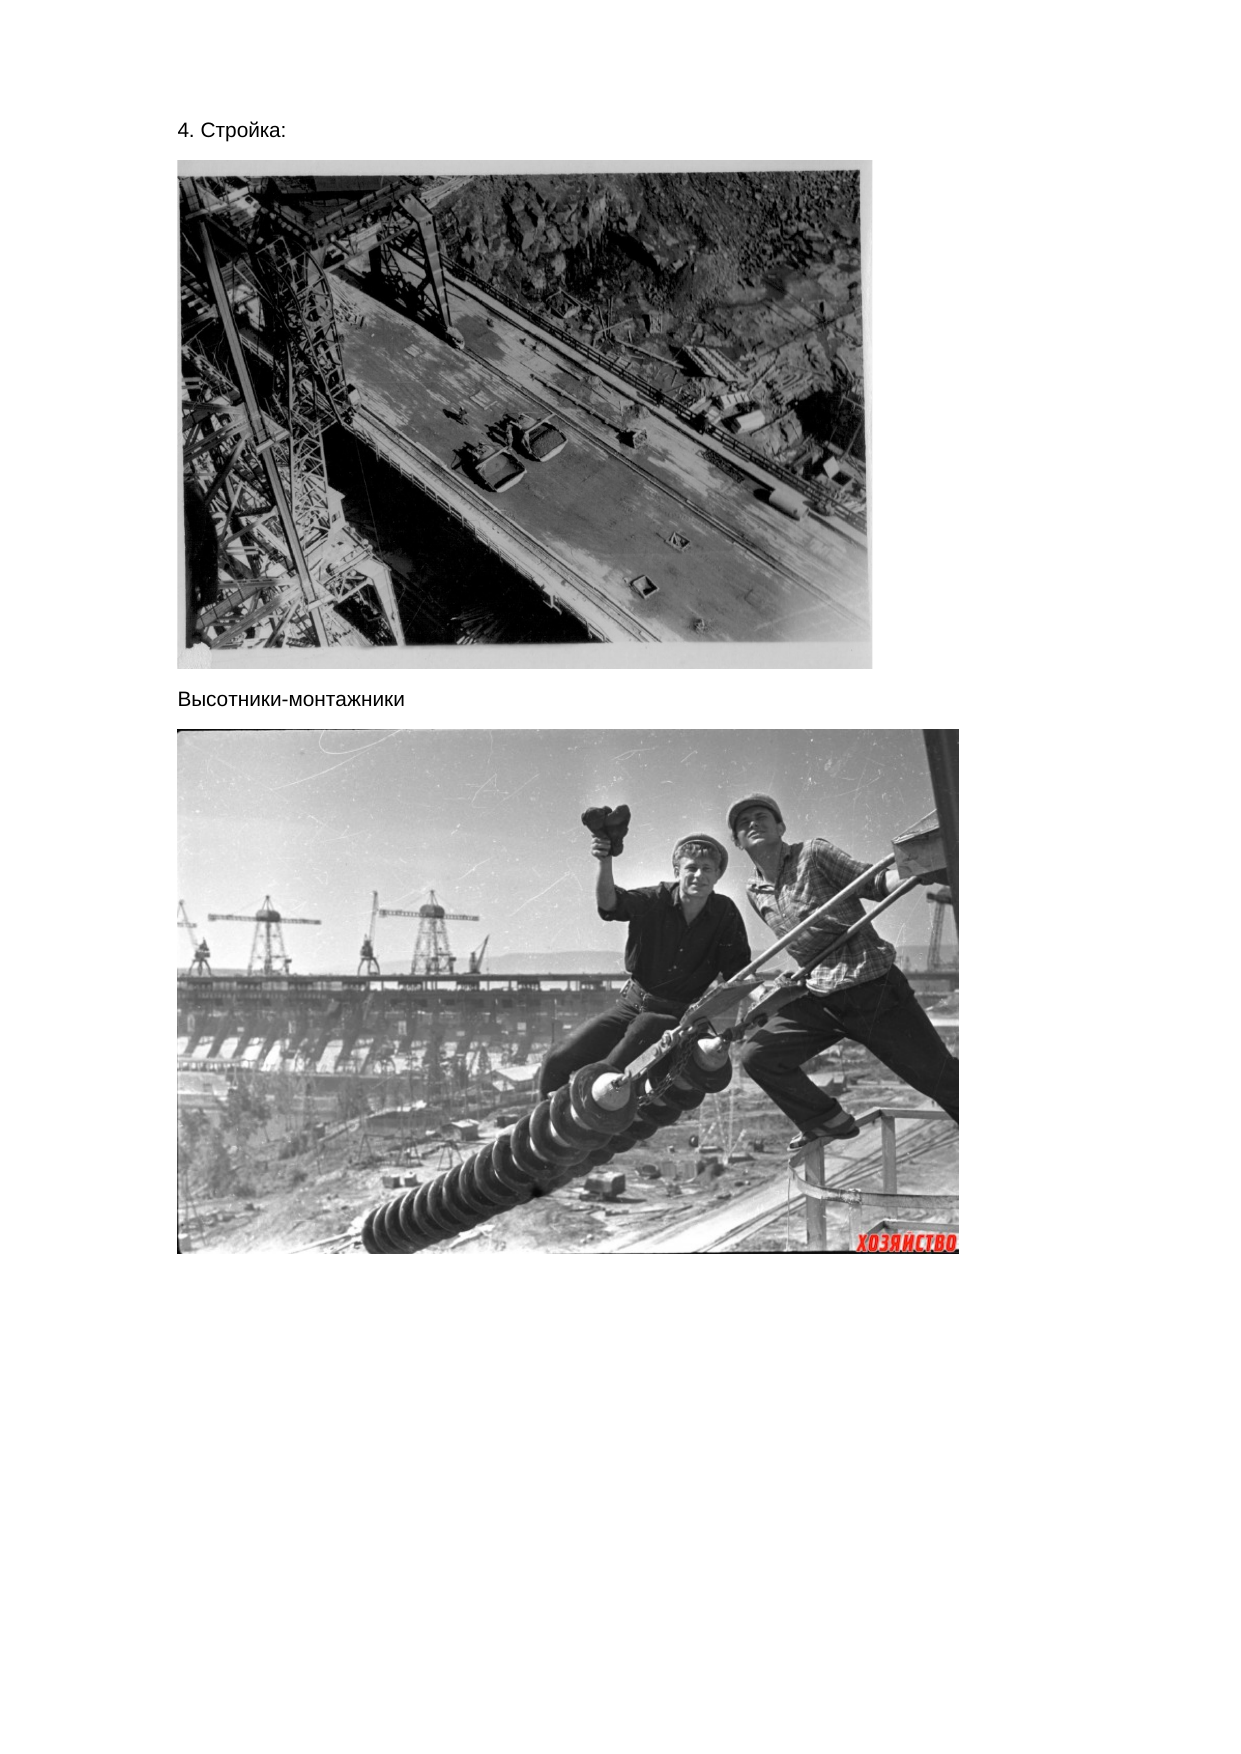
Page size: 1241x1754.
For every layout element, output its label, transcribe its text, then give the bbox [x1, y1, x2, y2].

text Высотники-монтажники [177, 687, 1152, 711]
text 4. Стройка: [177, 118, 1152, 142]
picture [177, 729, 959, 1254]
picture [177, 160, 873, 669]
